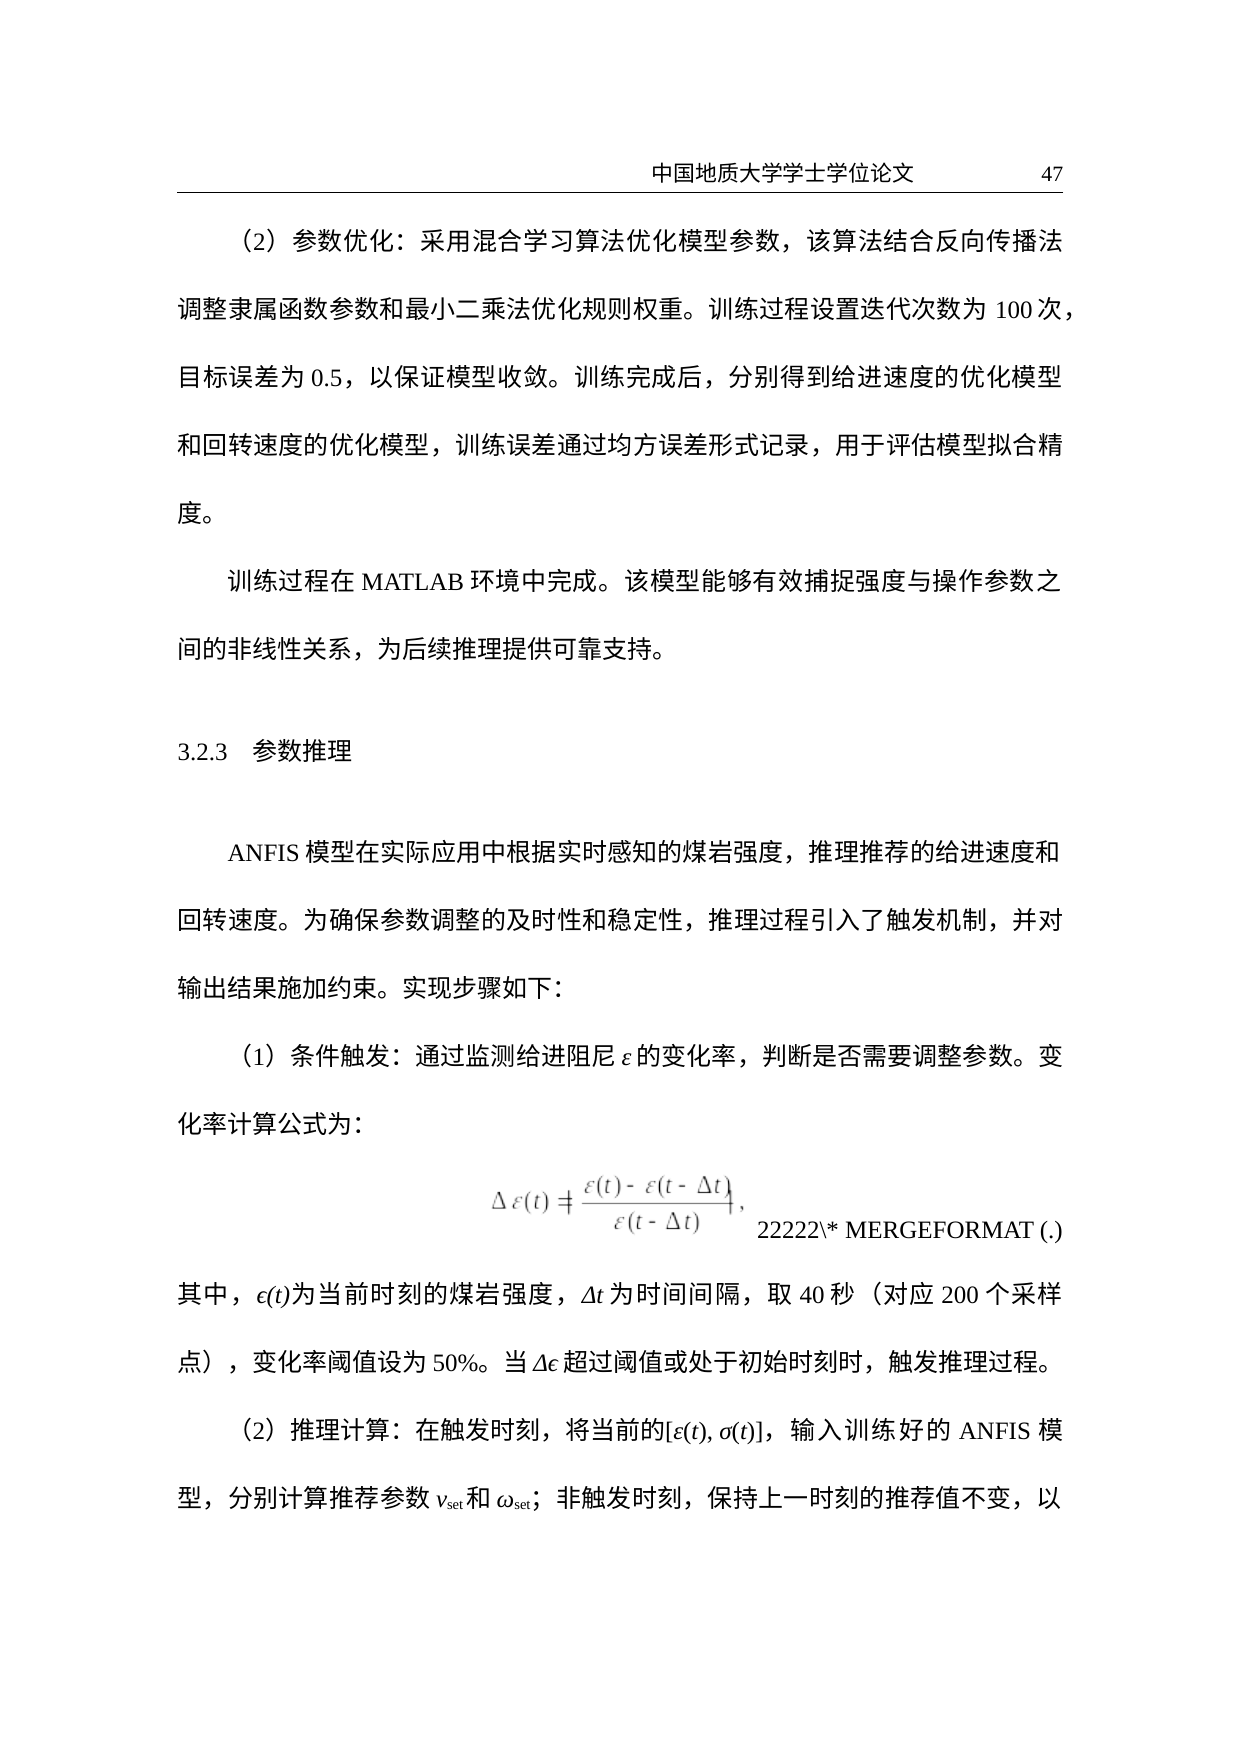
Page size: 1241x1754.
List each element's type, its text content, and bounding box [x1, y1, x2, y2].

text 训练过程在MATLAB环境中完成。该模型能够有效捕捉强度与操作参数之间的非线性关系，为后续推理提供可靠支持。 [177, 545, 1063, 681]
title 3.2.3 参数推理 [177, 715, 1063, 783]
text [177, 1394, 1063, 1530]
text ANFIS模型在实际应用中根据实时感知的煤岩强度，推理推荐的给进速度和回转速度。为确保参数调整的及时性和稳定性，推理过程引入了触发机制，并对输出结果施加约束。实现步骤如下： [177, 817, 1063, 1021]
text 其中，ϵ(t)为当前时刻的煤岩强度，Δt为时间间隔，取40秒（对应200个采样点），变化率阈值设为50%。当Δϵ超过阈值或处于初始时刻时，触发推理过程。 [177, 1258, 1063, 1394]
text （2）参数优化：采用混合学习算法优化模型参数，该算法结合反向传播法调整隶属函数参数和最小二乘法优化规则权重。训练过程设置迭代次数为100次，目标误差为0.5，以保证模型收敛。训练完成后，分别得到给进速度的优化模型和回转速度的优化模型，训练误差通过均方误差形式记录，用于评估模型拟合精度。 [177, 206, 1063, 545]
text （1）条件触发：通过监测给进阻尼ε的变化率，判断是否需要调整参数。变化率计算公式为： [177, 1021, 1063, 1157]
